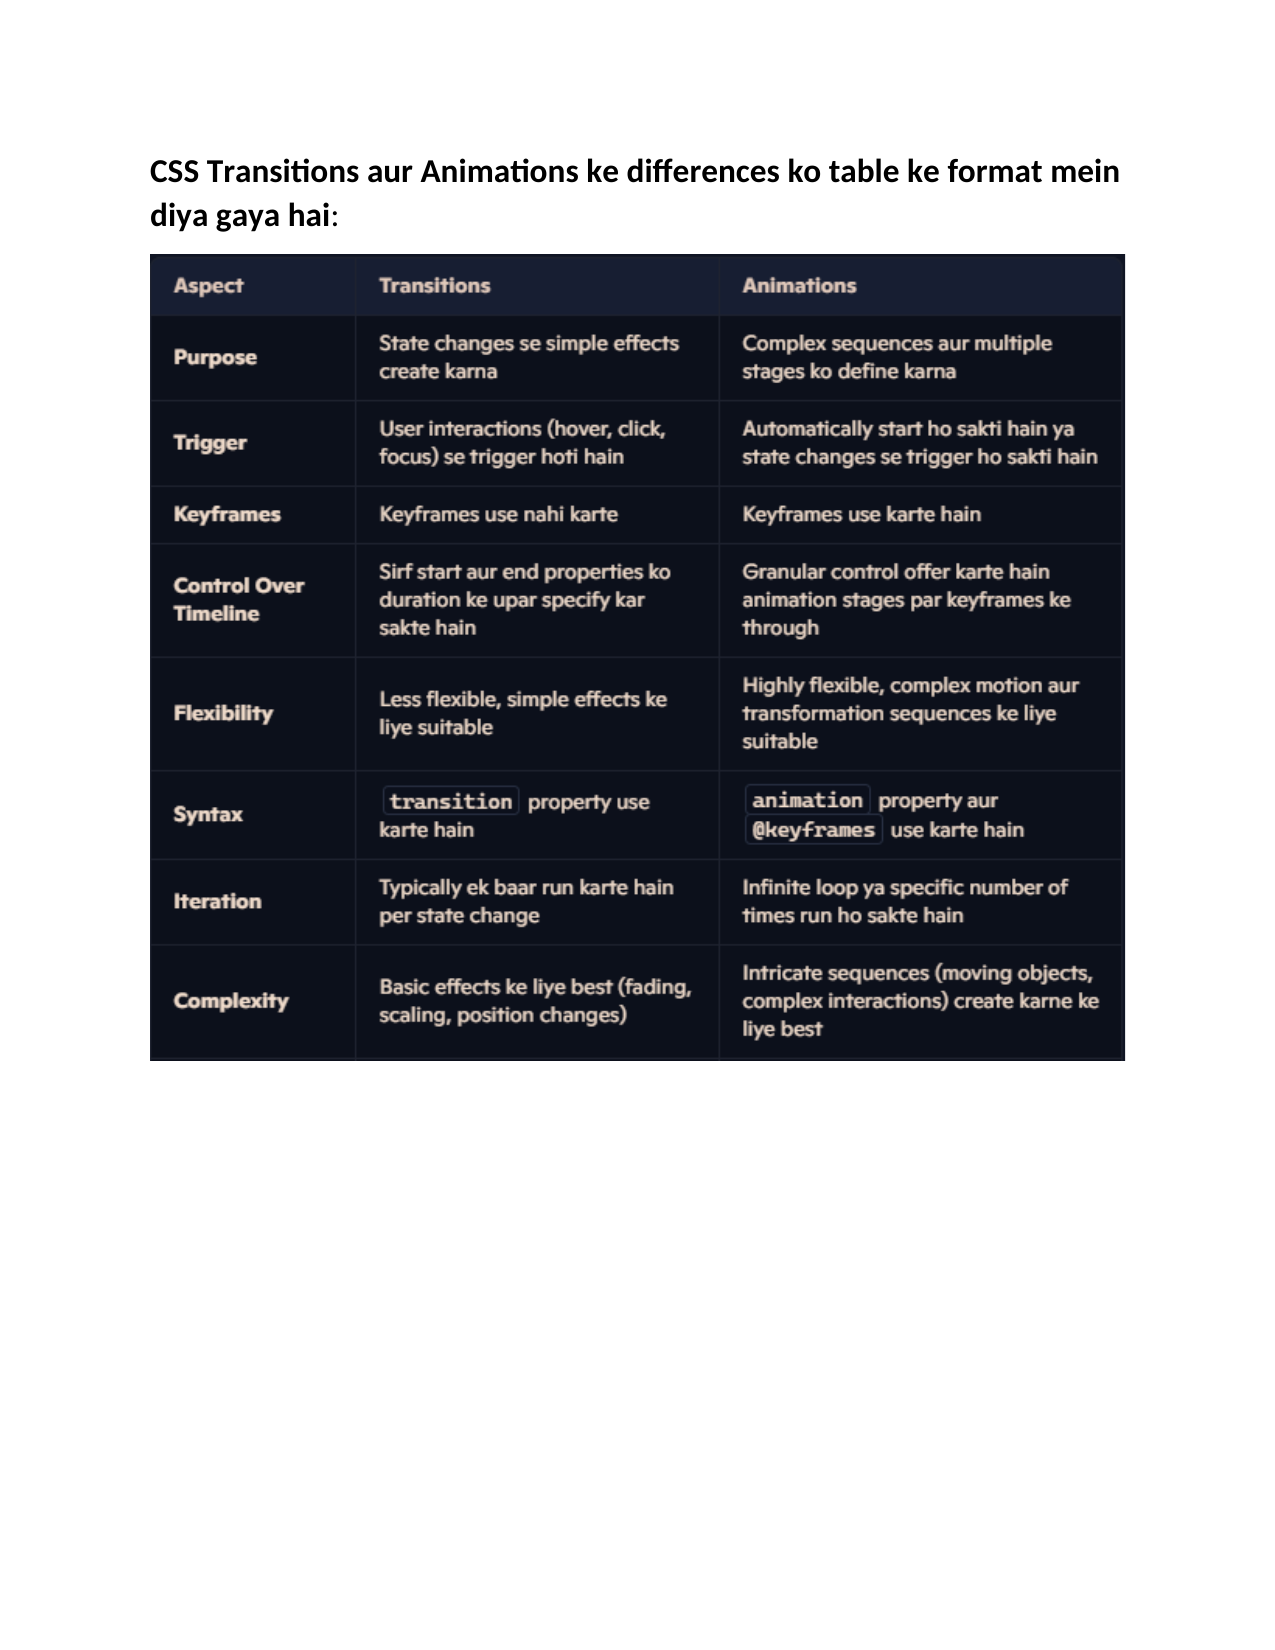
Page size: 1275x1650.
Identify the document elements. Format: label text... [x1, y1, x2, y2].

text CSS Transitions aur Animations ke differences ko table ke format mein diya gaya hai: [150, 150, 1125, 235]
picture [150, 254, 1125, 1061]
